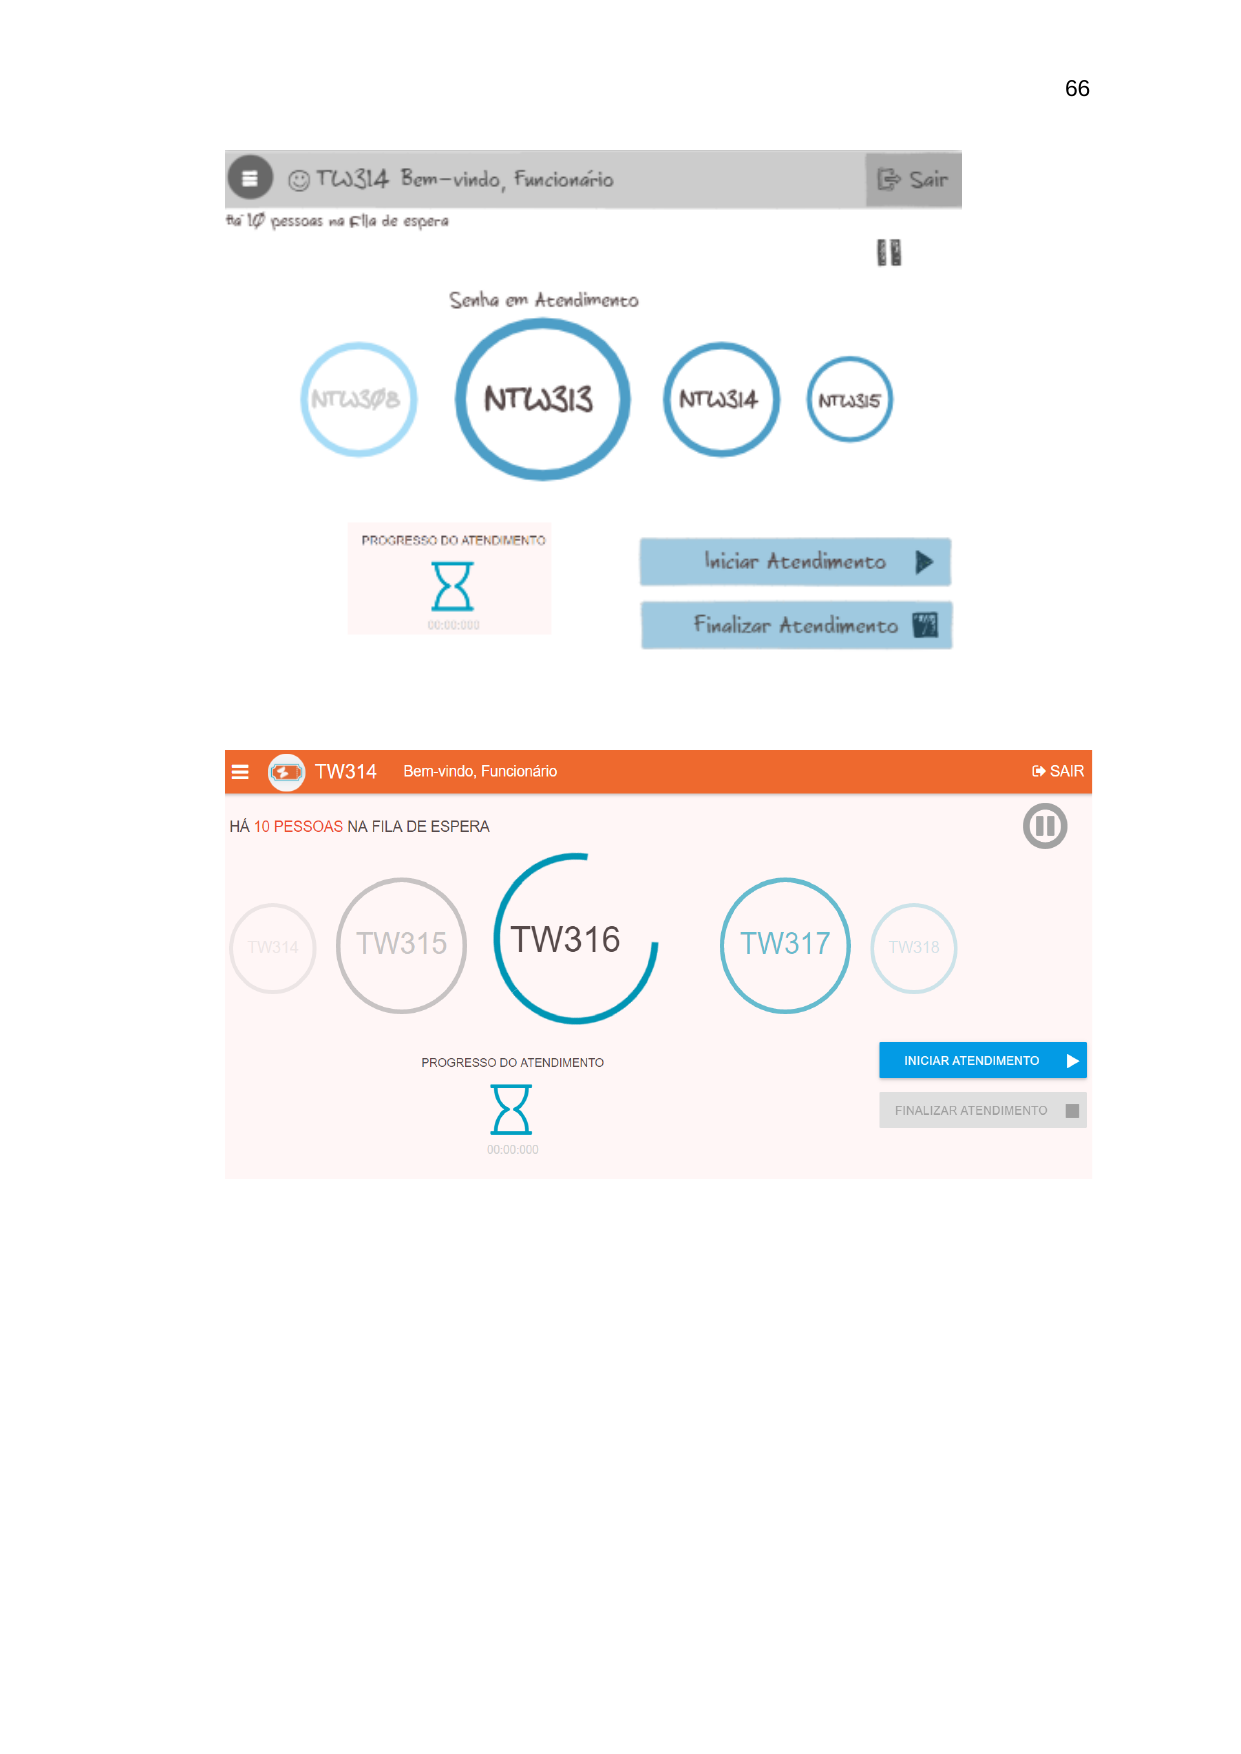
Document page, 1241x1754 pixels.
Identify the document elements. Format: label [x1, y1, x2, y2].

picture [225, 750, 1093, 1179]
picture [225, 150, 962, 704]
